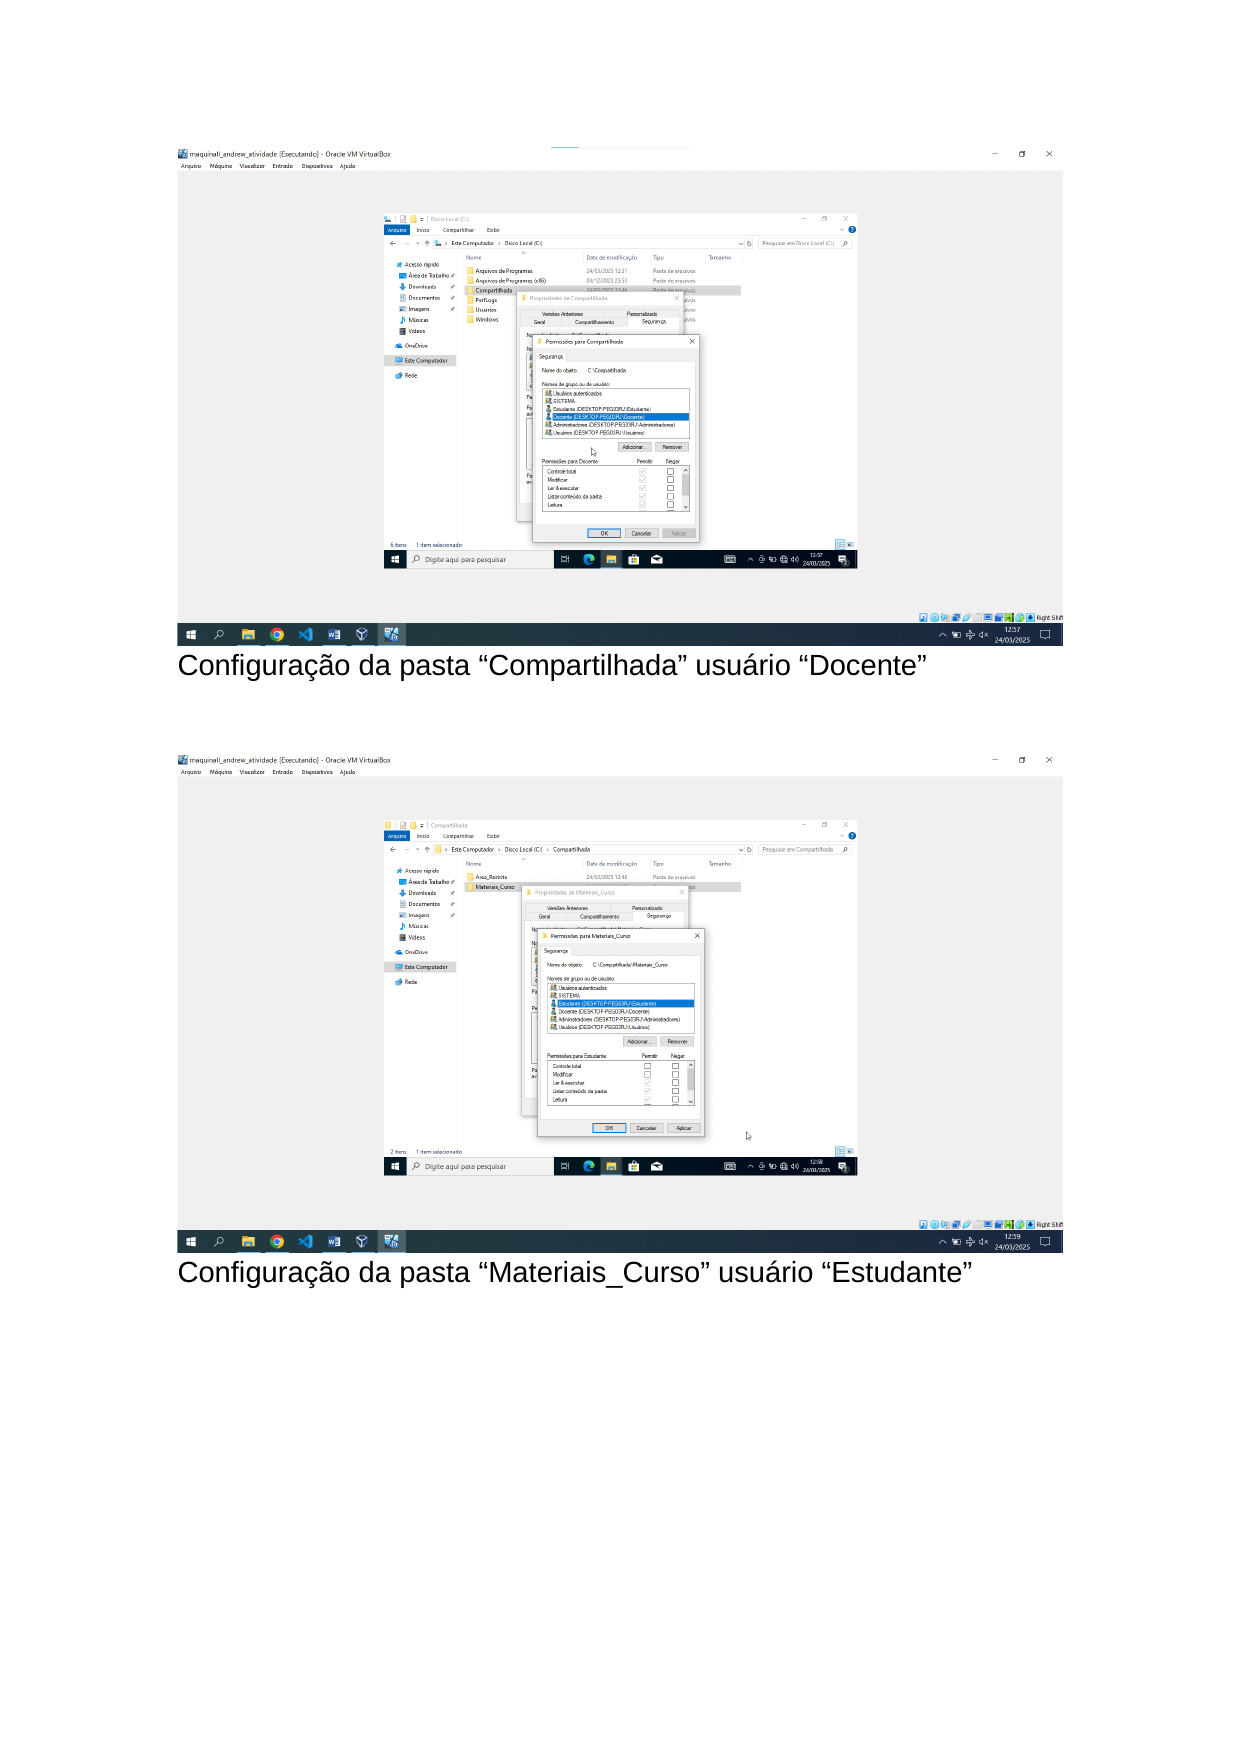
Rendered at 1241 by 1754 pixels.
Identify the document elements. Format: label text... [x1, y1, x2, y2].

text Configuração da pasta “Materiais_Curso” usuário “Estudante” [177, 1253, 1063, 1288]
picture [177, 754, 1063, 1253]
picture [177, 147, 1063, 646]
text Configuração da pasta “Compartilhada” usuário “Docente” [177, 646, 1063, 682]
